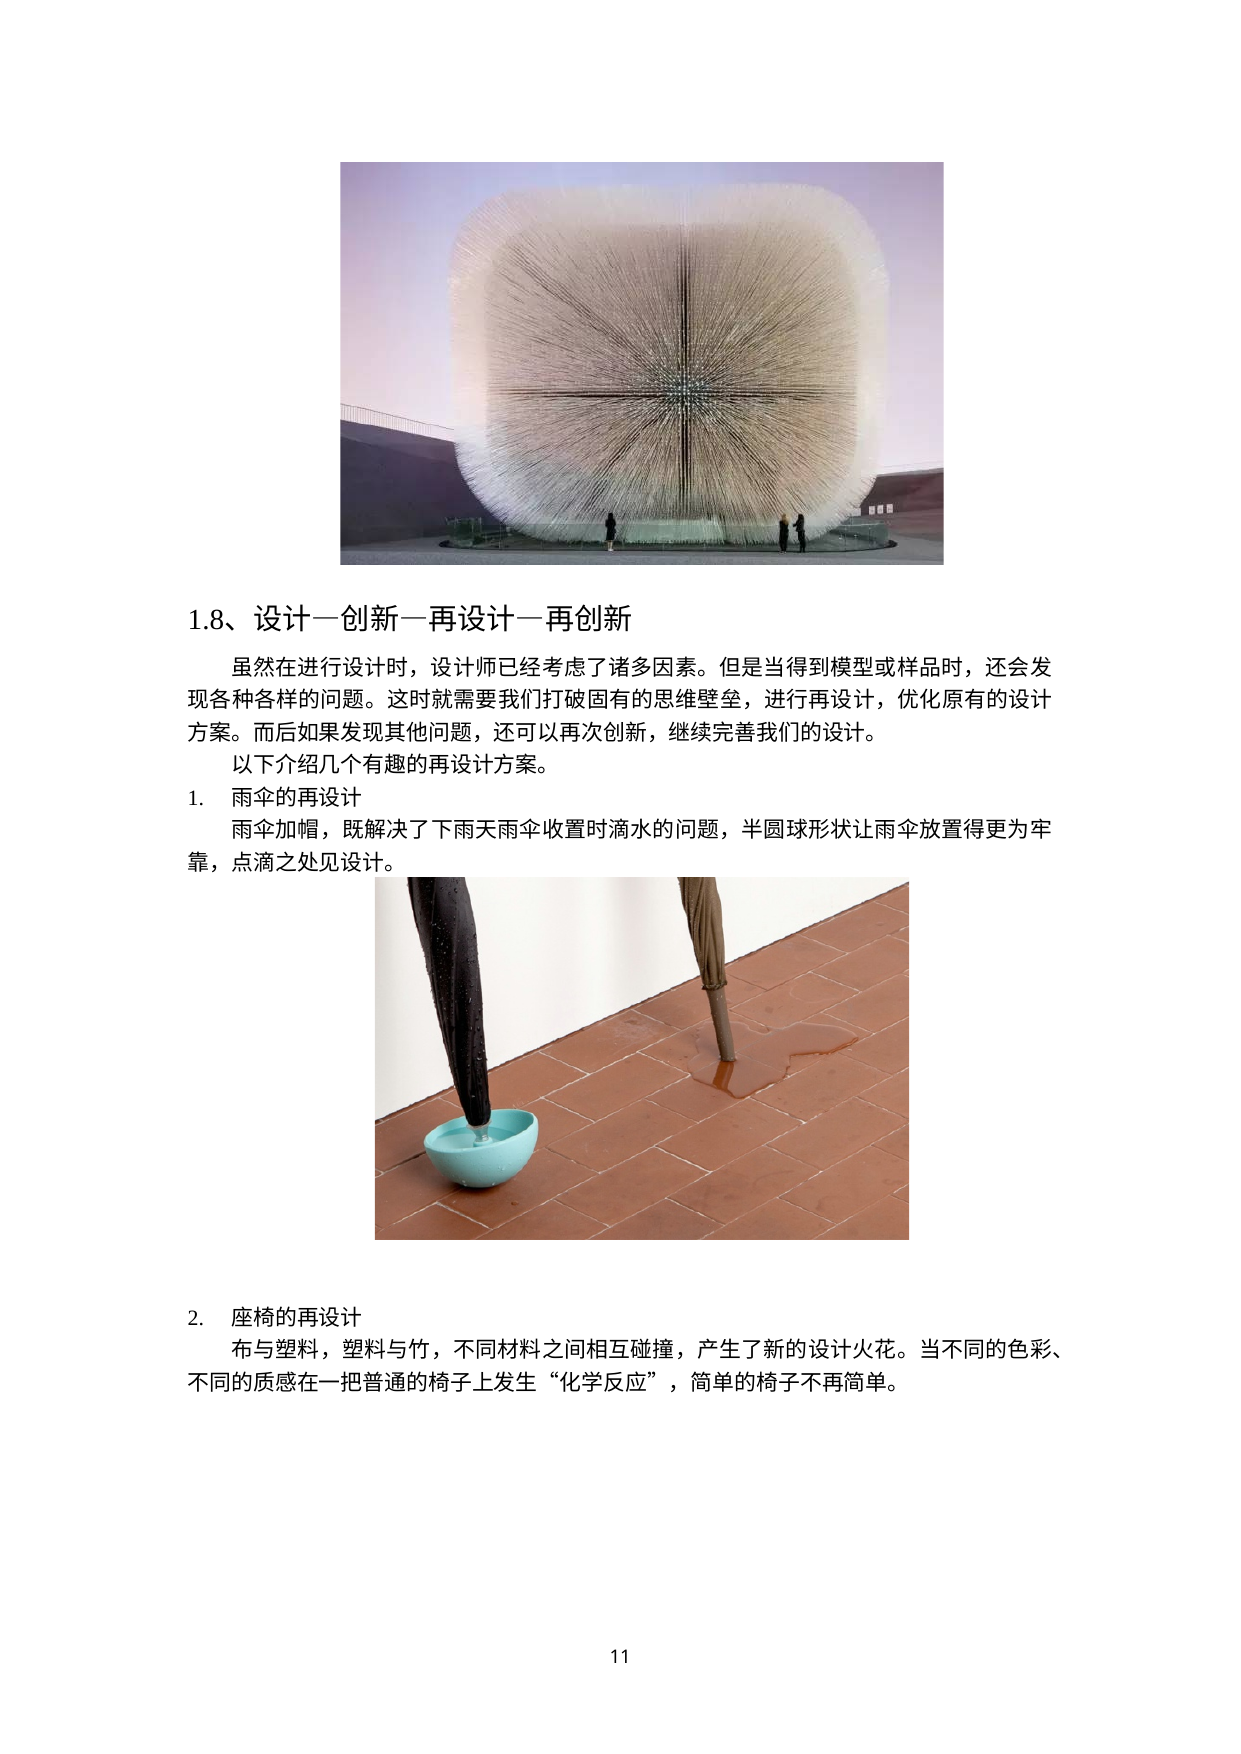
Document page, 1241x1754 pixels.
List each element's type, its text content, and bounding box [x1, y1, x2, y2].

picture [374, 877, 910, 1240]
text 布与塑料，塑料与竹，不同材料之间相互碰撞，产生了新的设计火花。当不同的色彩、不同的质感在一把普通的椅子上发生“化学反应”，简单的椅子不再简单。 [187, 1332, 1053, 1397]
picture [340, 162, 944, 565]
text 雨伞加帽，既解决了下雨天雨伞收置时滴水的问题，半圆球形状让雨伞放置得更为牢靠，点滴之处见设计。 [187, 812, 1053, 877]
text 1.8、设计—创新—再设计—再创新 [187, 584, 1053, 649]
list 雨伞的再设计 [187, 779, 1053, 812]
text 虽然在进行设计时，设计师已经考虑了诸多因素。但是当得到模型或样品时，还会发现各种各样的问题。这时就需要我们打破固有的思维壁垒，进行再设计，优化原有的设计方案。而后如果发现其他问题，还可以再次创新，继续完善我们的设计。 [187, 649, 1053, 747]
list 座椅的再设计 [187, 1299, 1053, 1332]
text 以下介绍几个有趣的再设计方案。 [187, 747, 1053, 779]
